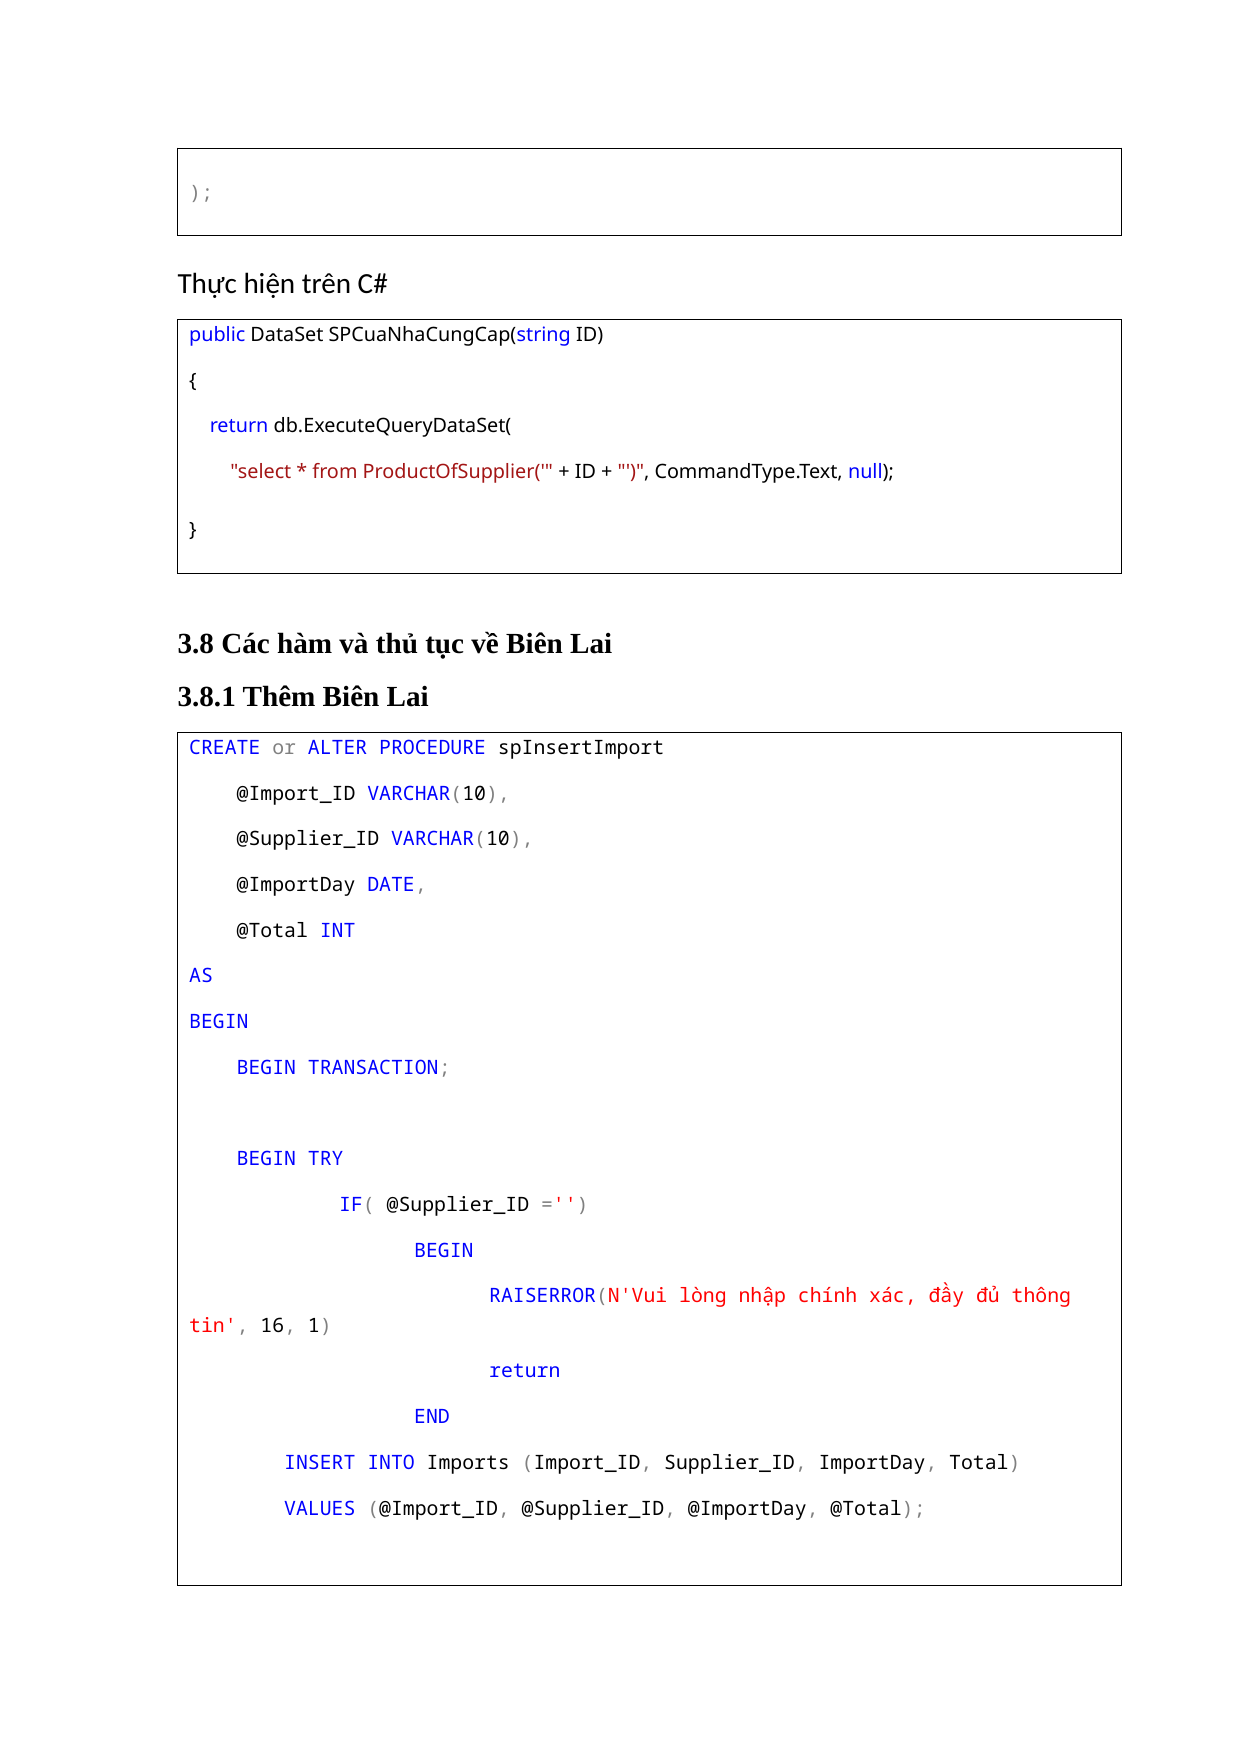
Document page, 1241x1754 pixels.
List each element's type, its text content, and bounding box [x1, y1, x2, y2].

text 3.8 Các hàm và thủ tục về Biên Lai [177, 626, 1122, 660]
table_header public DataSet SPCuaNhaCungCap(string ID) { return db.ExecuteQueryDataSet( "select * from ProductOfSupplier('" + ID + "')", CommandType.Text, null); } [178, 320, 1121, 572]
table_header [178, 733, 1121, 1585]
text 3.8.1 Thêm Biên Lai [177, 679, 1122, 713]
text Thực hiện trên C# [177, 265, 1122, 301]
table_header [178, 149, 1121, 235]
